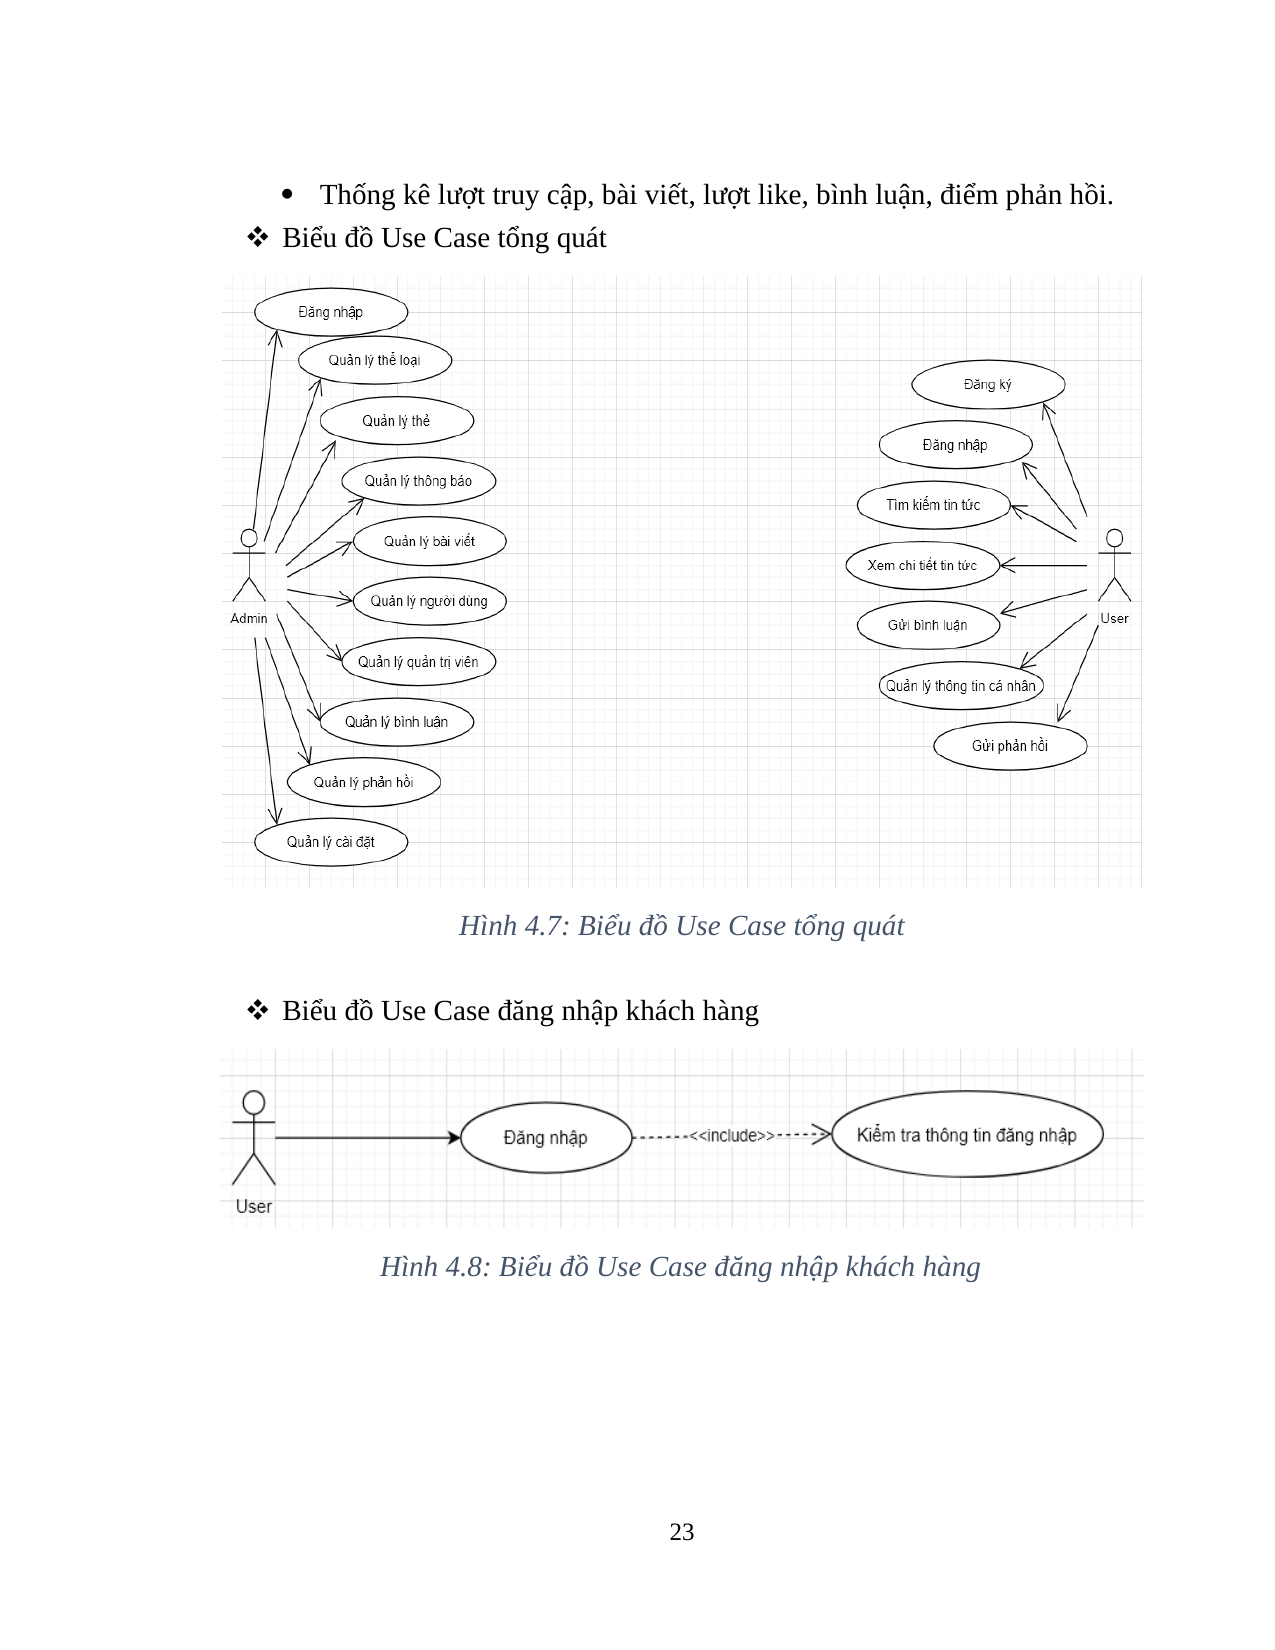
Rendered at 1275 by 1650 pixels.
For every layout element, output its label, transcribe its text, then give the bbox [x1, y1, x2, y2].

list Biểu đồ Use Case tổng quát [244, 221, 1156, 254]
picture [219, 1049, 1144, 1228]
list Biểu đồ Use Case đăng nhập khách hàng [244, 993, 1156, 1027]
text Hình 4.8: Biểu đồ Use Case đăng nhập khách hàng [207, 1249, 1156, 1282]
text Hình 4.7: Biểu đồ Use Case tổng quát [207, 908, 1156, 942]
picture [221, 276, 1143, 888]
list Thống kê lượt truy cập, bài viết, lượt like, bình luận, điểm phản hồi. [282, 177, 1156, 211]
